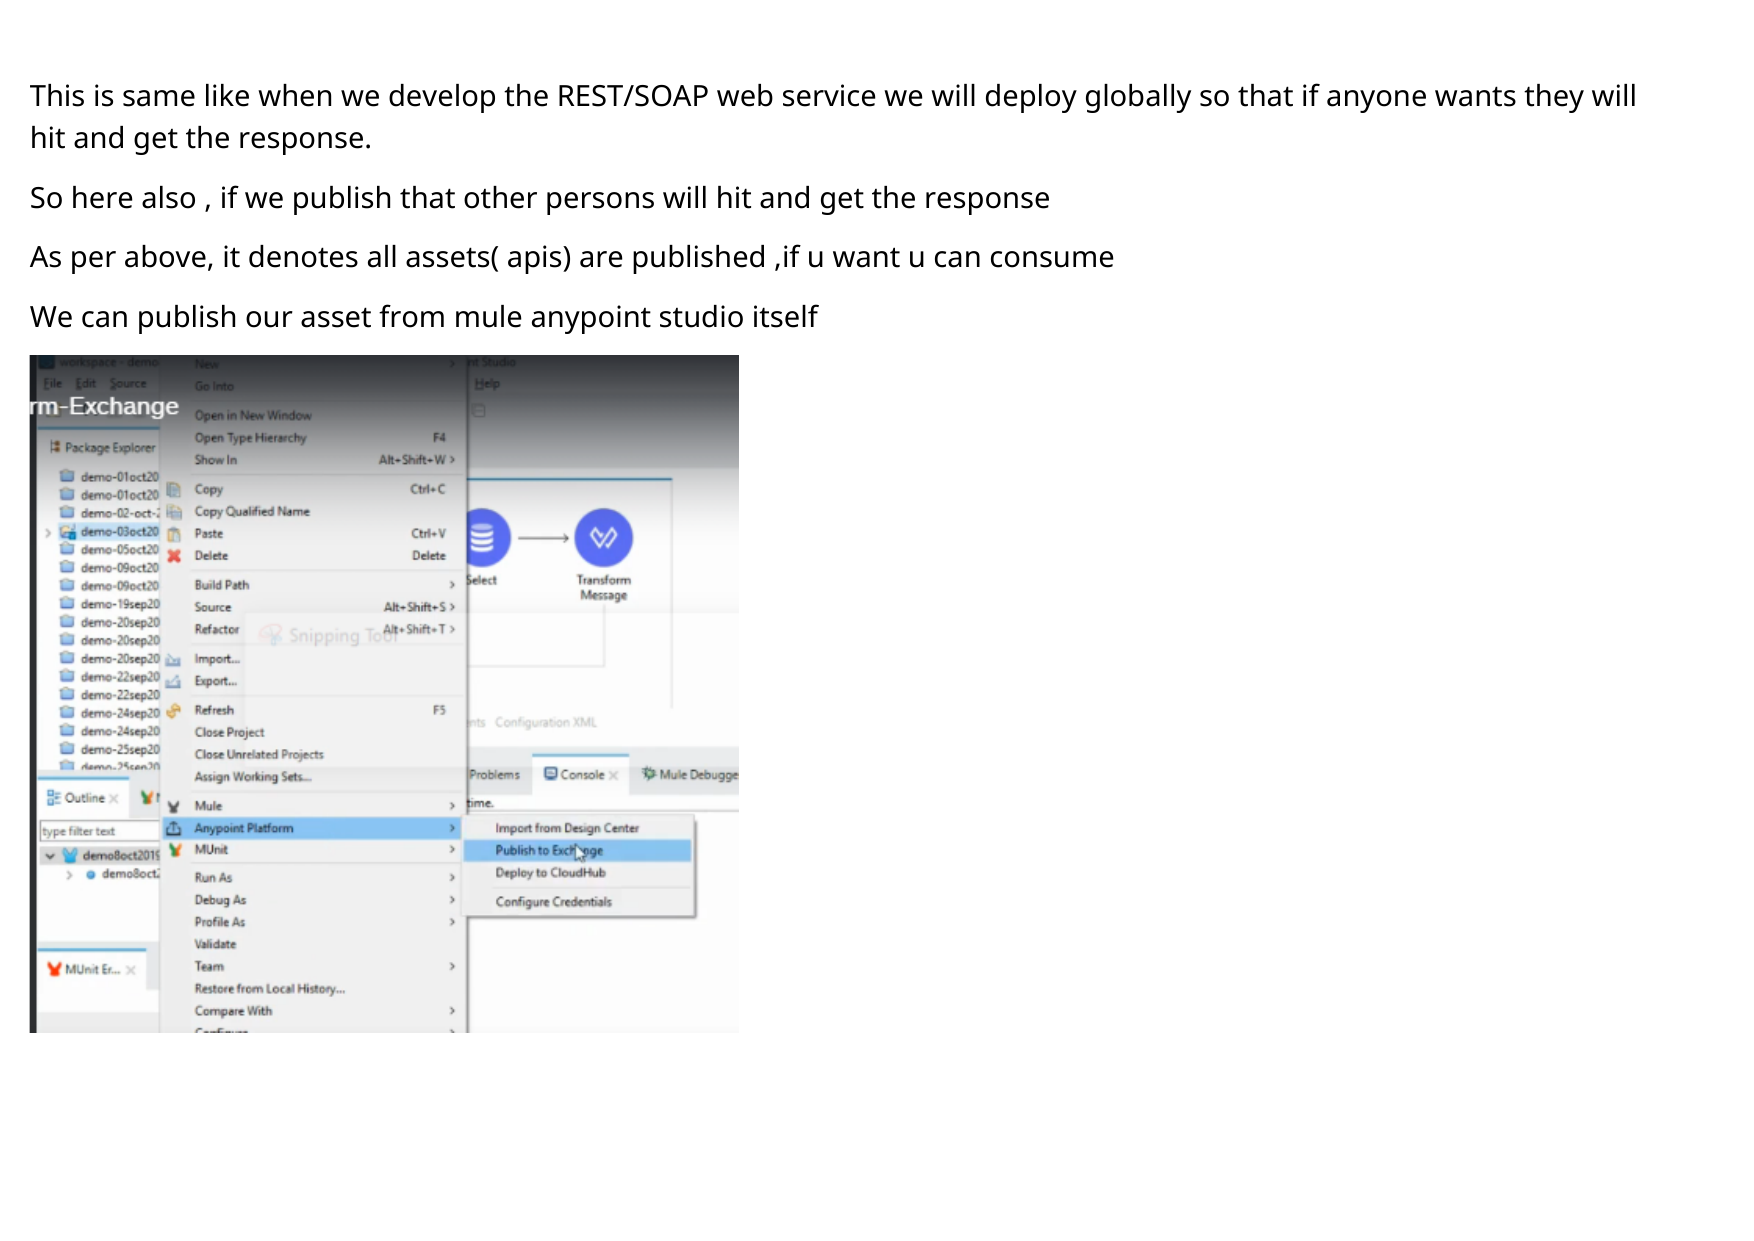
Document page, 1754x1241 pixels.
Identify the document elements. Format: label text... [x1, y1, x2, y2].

text As per above, it denotes all assets( apis) are published ,if u want u can consume [29, 237, 1679, 276]
text This is same like when we develop the REST/SOAP web service we will deploy globally so that if anyone wants they will hit and get the response. [29, 75, 1679, 157]
text We can publish our asset from mule anypoint studio itself [29, 296, 1679, 336]
picture [29, 355, 739, 1033]
text So here also , if we publish that other persons will hit and get the response [29, 177, 1679, 217]
